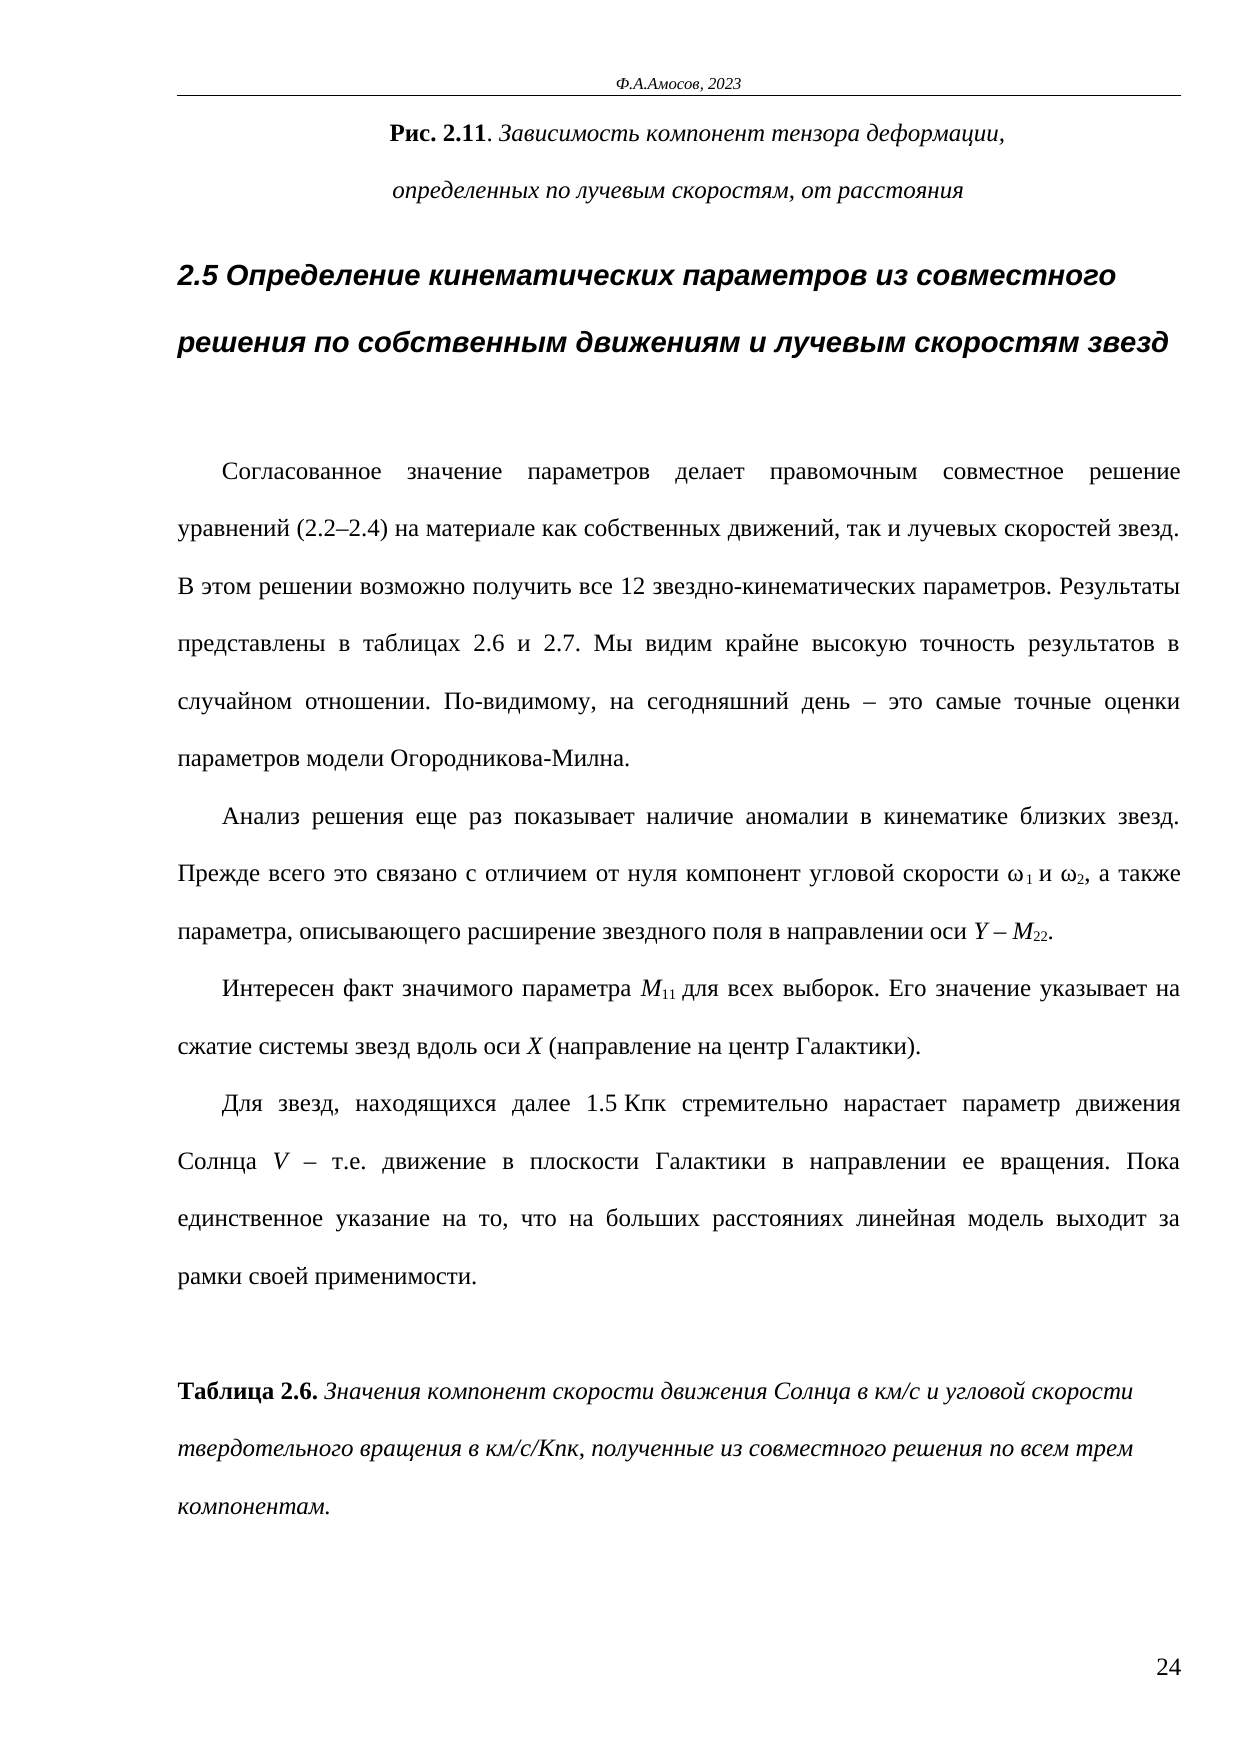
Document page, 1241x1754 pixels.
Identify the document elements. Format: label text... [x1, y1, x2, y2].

text Согласованное значение параметров делает правомочным совместное решение уравнений (2.2–2.4) на материале как собственных движений, так и лучевых скоростей звезд. В этом решении возможно получить все 12 звездно-кинематических параметров. Результаты представлены в таблицах 2.6 и 2.7. Мы видим крайне высокую точность результатов в случайном отношении. По-видимому, на сегодняшний день – это самые точные оценки параметров модели Огородникова-Милна. [177, 456, 1181, 772]
text Для звезд, находящихся далее 1.5 Кпк стремительно нарастает параметр движения Солнца V – т.е. движение в плоскости Галактики в направлении ее вращения. Пока единственное указание на то, что на больших расстояниях линейная модель выходит за рамки своей применимости. [177, 1088, 1181, 1290]
text Рис. 2.11. Зависимость компонент тензора деформации, определенных по лучевым скоростям, от расстояния [177, 118, 1181, 204]
subtitle 2.5 Определение кинематических параметров из совместного решения по собственным движениям и лучевым скоростям звезд [177, 258, 1181, 359]
text Интересен факт значимого параметра M11 для всех выборок. Его значение указывает на сжатие системы звезд вдоль оси X (направление на центр Галактики). [177, 973, 1181, 1060]
text Анализ решения еще раз показывает наличие аномалии в кинематике близких звезд. Прежде всего это связано с отличием от нуля компонент угловой скорости ω1 и ω2, а также параметра, описывающего расширение звездного поля в направлении оси Y – M22. [177, 801, 1181, 945]
text Таблица 2.6. Значения компонент скорости движения Солнца в км/с и угловой скорости твердотельного вращения в км/с/Кпк, полученные из совместного решения по всем трем компонентам. [177, 1376, 1181, 1520]
